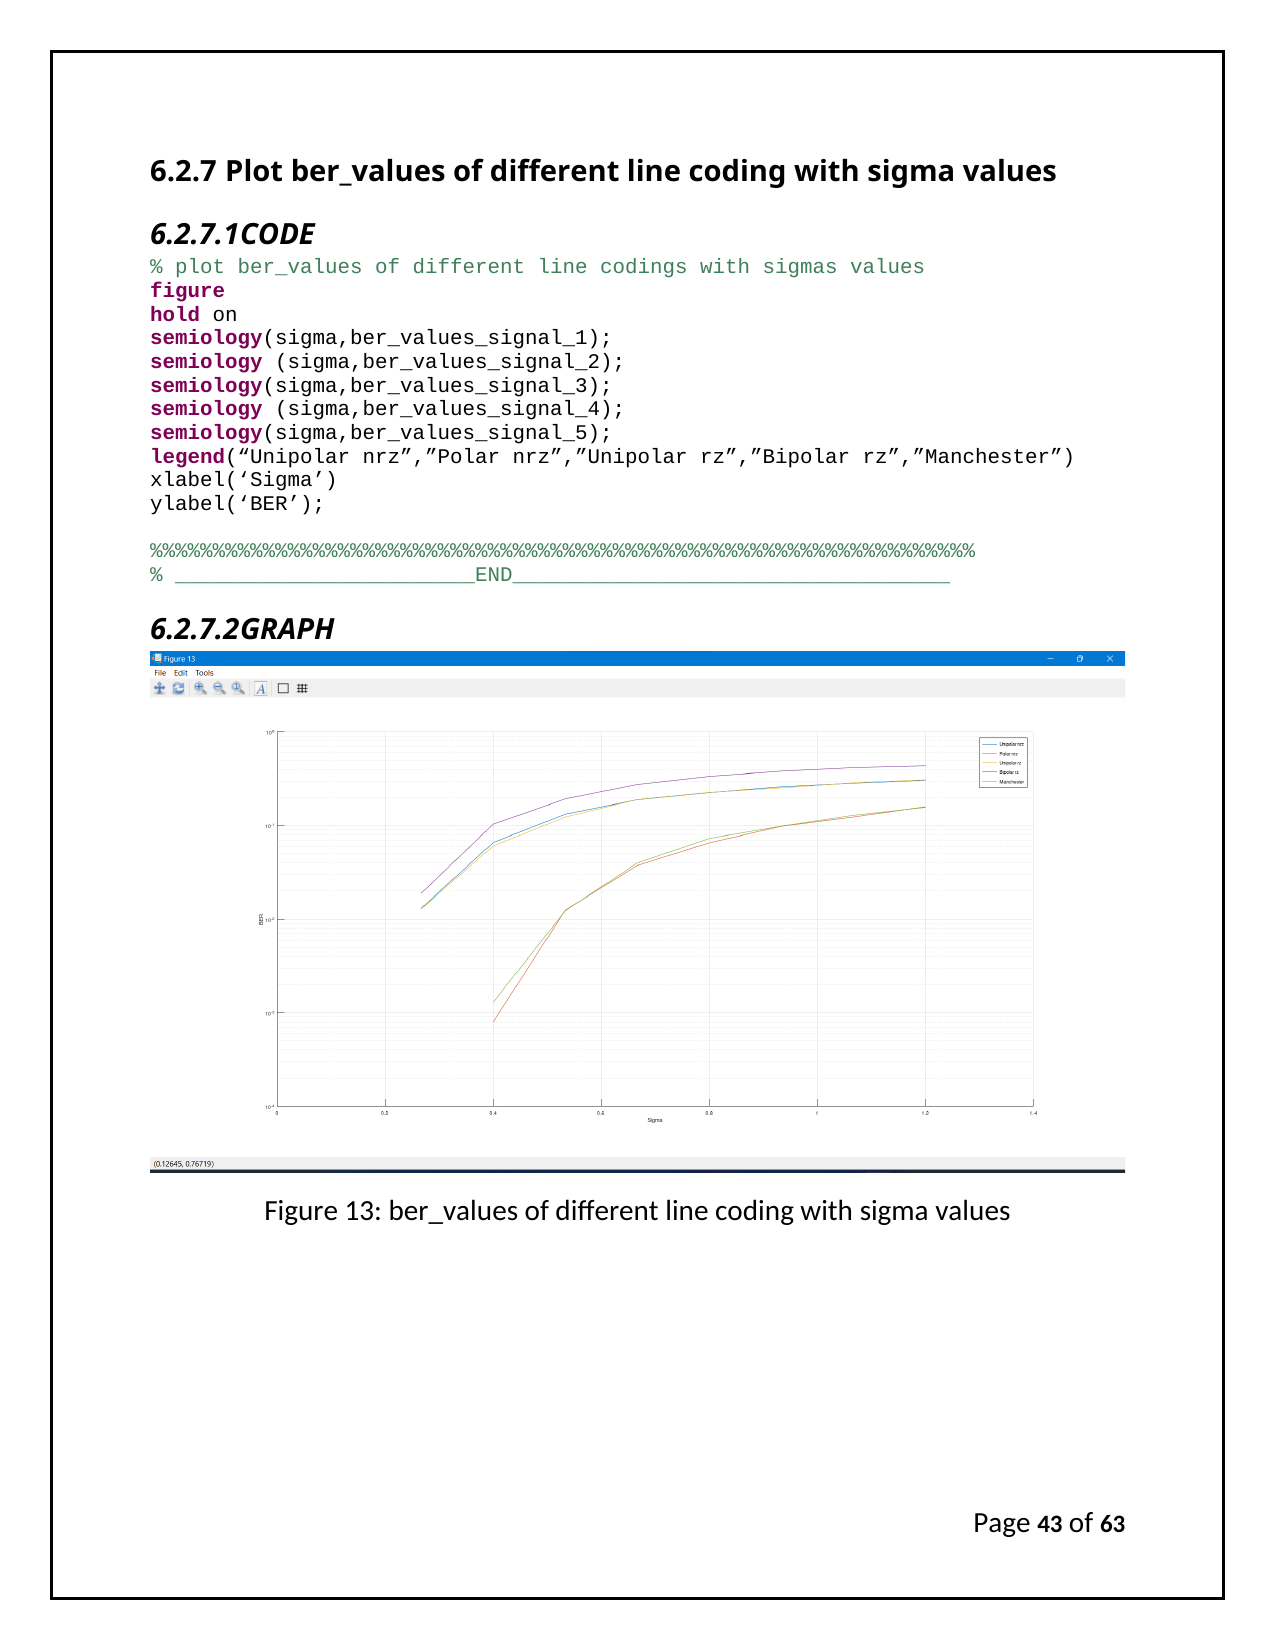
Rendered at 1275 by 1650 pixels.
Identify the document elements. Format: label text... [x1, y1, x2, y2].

text hold on [150, 304, 1125, 327]
text % ________________________END___________________________________ [150, 564, 1125, 587]
text xlabel(‘Sigma’) [150, 469, 1125, 493]
subtitle GRAPH [150, 608, 1125, 648]
subtitle Plot ber_values of different line coding with sigma values [150, 150, 1125, 190]
text semiology(sigma,ber_values_signal_3); [150, 375, 1125, 398]
text figure [150, 280, 1125, 304]
text Figure 13: ber_values of different line coding with sigma values [150, 1192, 1125, 1228]
text semiology(sigma,ber_values_signal_1); [150, 327, 1125, 351]
text % plot ber_values of different line codings with sigmas values [150, 256, 1125, 280]
text legend(“Unipolar nrz”,”Polar nrz”,”Unipolar rz”,”Bipolar rz”,”Manchester”) [150, 446, 1125, 469]
text semiology (sigma,ber_values_signal_4); [150, 398, 1125, 422]
subtitle CODE [150, 214, 1125, 253]
text semiology (sigma,ber_values_signal_2); [150, 351, 1125, 375]
text semiology(sigma,ber_values_signal_5); [150, 422, 1125, 446]
picture [150, 651, 1125, 1173]
text ylabel(‘BER’); [150, 493, 1125, 517]
text %%%%%%%%%%%%%%%%%%%%%%%%%%%%%%%%%%%%%%%%%%%%%%%%%%%%%%%%%%%%%%%%%% [150, 540, 1125, 564]
